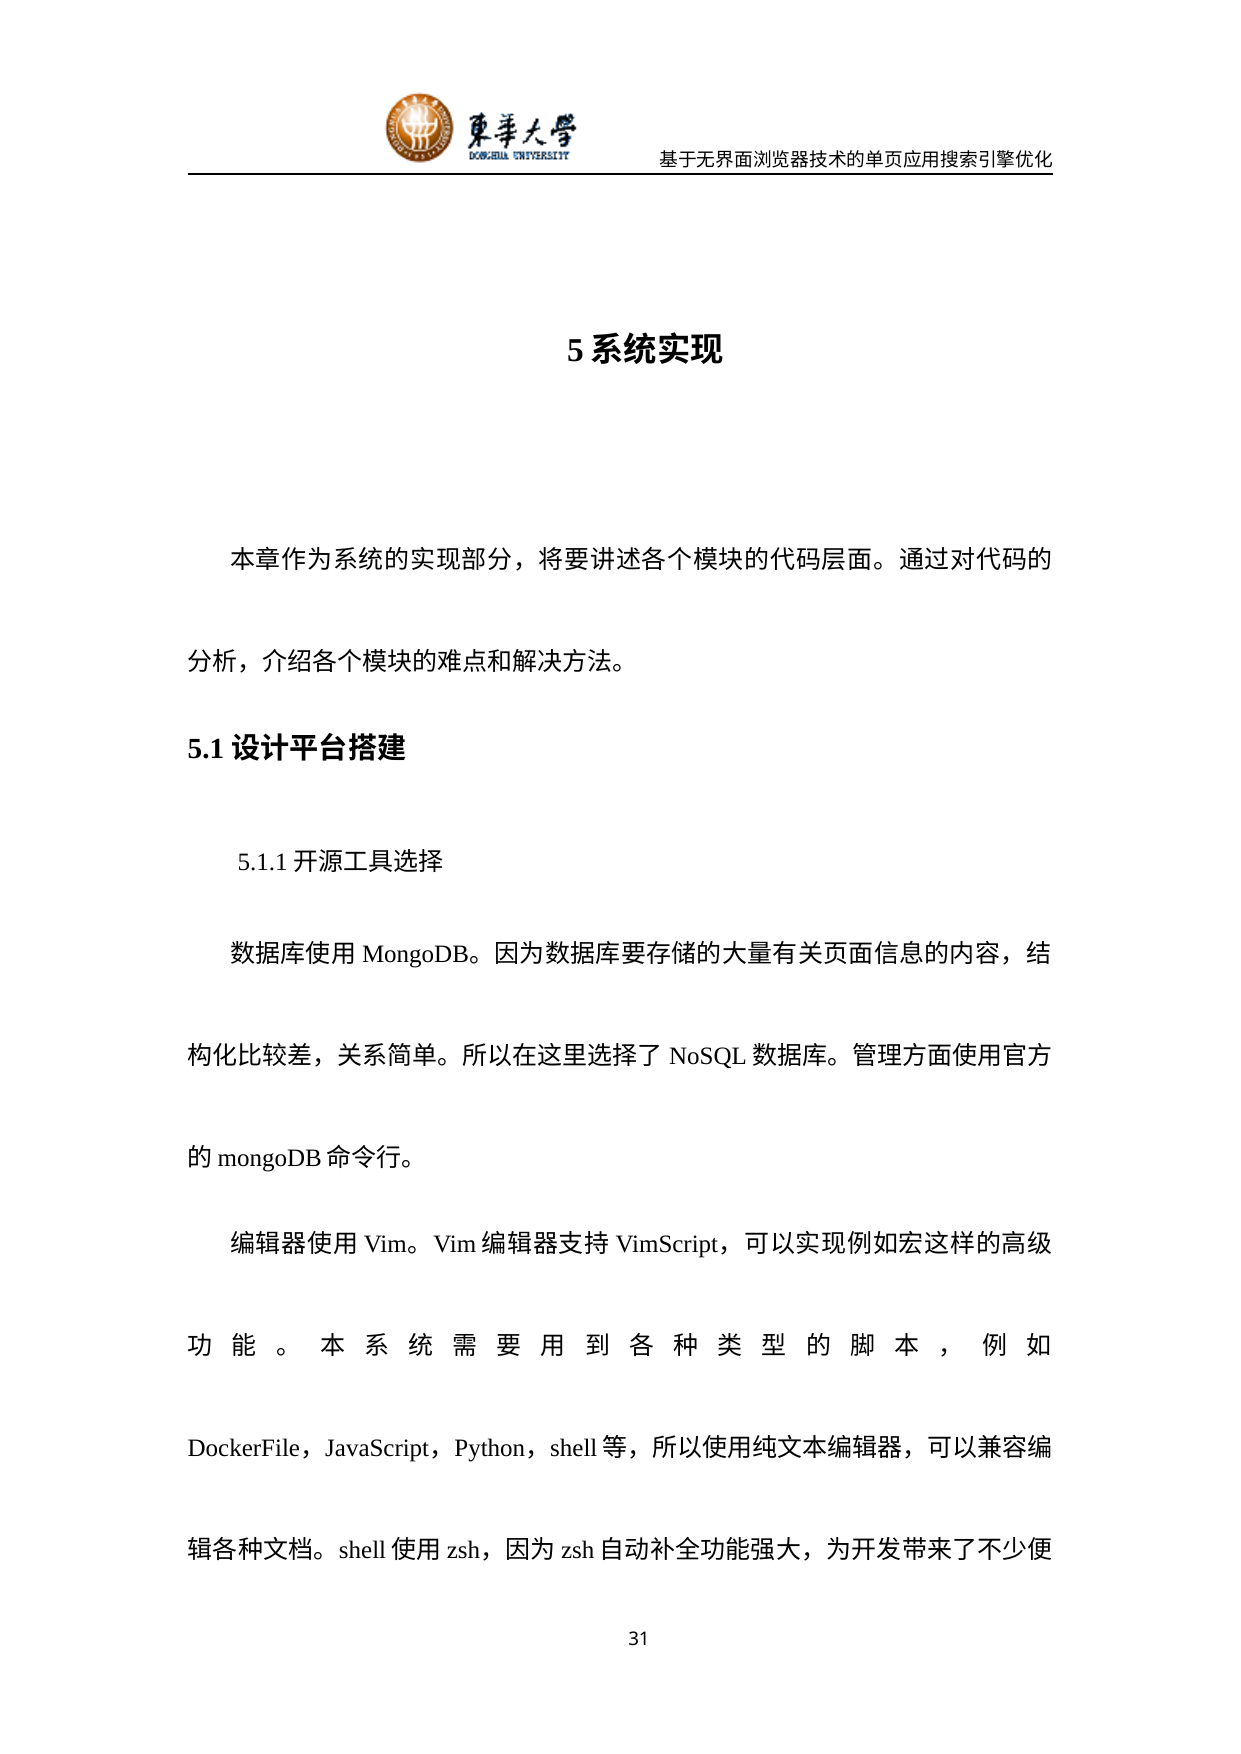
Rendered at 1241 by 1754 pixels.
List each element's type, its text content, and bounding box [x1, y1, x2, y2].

text 5.1.1 开源工具选择 [187, 826, 1053, 894]
text 数据库使用MongoDB。因为数据库要存储的大量有关页面信息的内容，结构化比较差，关系简单。所以在这里选择了NoSQL数据库。管理方面使用官方的mongoDB命令行。 [187, 918, 1053, 1190]
text 本章作为系统的实现部分，将要讲述各个模块的代码层面。通过对代码的分析，介绍各个模块的难点和解决方法。 [187, 524, 1053, 693]
picture [382, 88, 581, 166]
text 5系统实现 [237, 313, 1053, 381]
text 5.1 设计平台搭建 [187, 712, 1053, 779]
